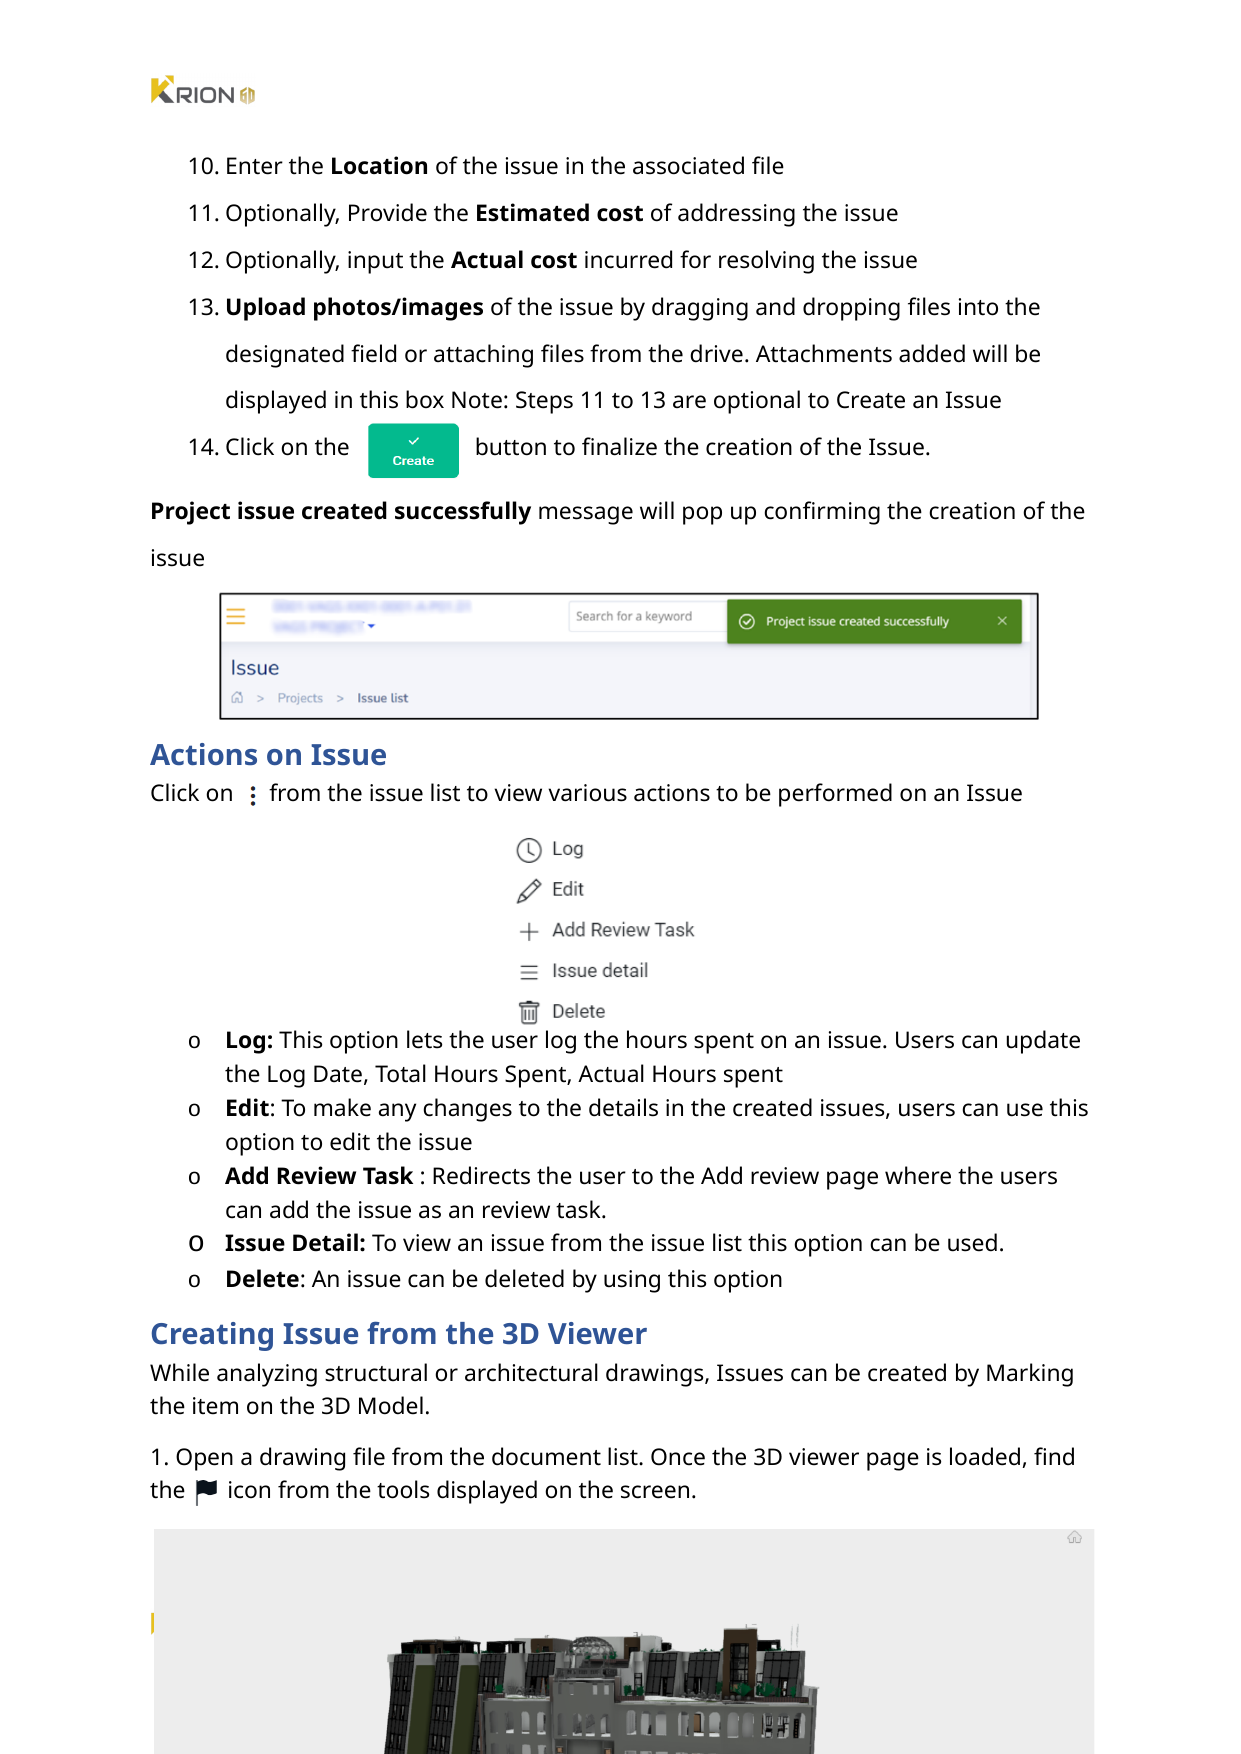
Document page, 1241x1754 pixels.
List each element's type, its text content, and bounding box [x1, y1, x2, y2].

picture [150, 1529, 1095, 1754]
list Optionally, input the Actual cost incurred for resolving the issue [187, 244, 1090, 275]
picture [218, 590, 1042, 721]
subtitle Creating Issue from the 3D Viewer [150, 1314, 1090, 1353]
picture [150, 73, 257, 107]
list Click on the button to finalize the creation of the Issue. [187, 431, 368, 462]
text While analyzing structural or architectural drawings, Issues can be created by Marking the item on the 3D Model. [150, 1356, 1090, 1421]
list Issue Detail: To view an issue from the issue list this option can be used. [187, 1227, 1090, 1261]
list Delete: An issue can be deleted by using this option [187, 1263, 1090, 1294]
subtitle Actions on Issue [150, 734, 1090, 774]
text Click on from the issue list to view various actions to be performed on an Issue [150, 777, 1090, 808]
list Log: This option lets the user log the hours spent on an issue. Users can update the Log Date, Total Hours Spent, Actual Hours spent [187, 1024, 1090, 1089]
text 1. Open a drawing file from the document list. Once the 3D viewer page is loaded, find the icon from the tools displayed on the screen. [150, 1441, 1090, 1506]
picture [368, 422, 460, 479]
picture [189, 1475, 226, 1510]
list Click on the button to finalize the creation of the Issue. [460, 431, 1090, 462]
list Optionally, Provide the Estimated cost of addressing the issue [187, 197, 1090, 228]
list Enter the Location of the issue in the associated file [187, 150, 1090, 181]
picture [243, 778, 262, 813]
list Add Review Task : Redirects the user to the Add review page where the users can add the issue as an review task. [187, 1160, 1090, 1225]
text Project issue created successfully message will pop up confirming the creation of the issue [150, 495, 1090, 573]
picture [501, 828, 710, 1028]
list Upload photos/images of the issue by dragging and dropping files into the designated field or attaching files from the drive. Attachments added will be displayed in this box Note: Steps 11 to 13 are optional to Create an Issue [187, 291, 1090, 416]
list Edit: To make any changes to the details in the created issues, users can use this option to edit the issue [187, 1092, 1090, 1157]
